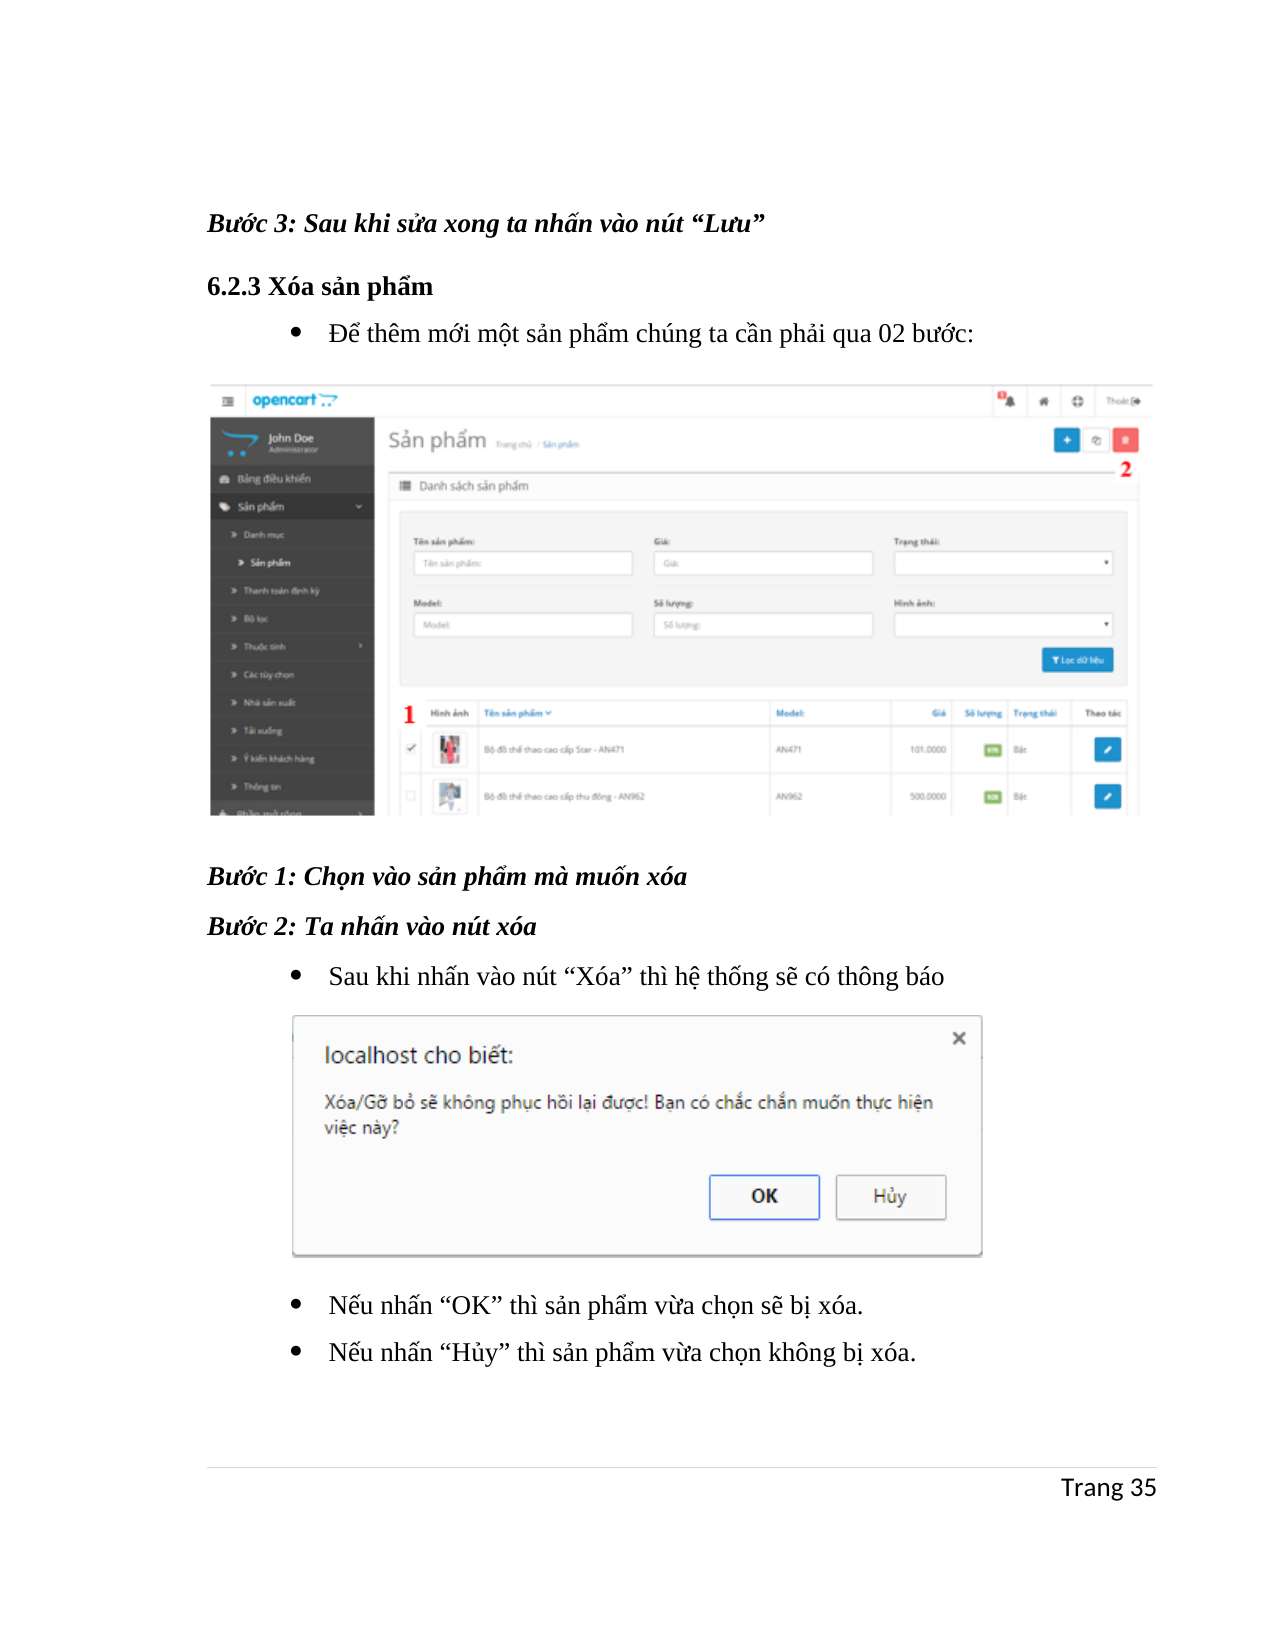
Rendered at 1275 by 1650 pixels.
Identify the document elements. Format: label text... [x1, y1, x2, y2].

list Để thêm mới một sản phẩm chúng ta cần phải qua 02 bước: [291, 317, 1157, 348]
picture [206, 381, 1156, 830]
list Nếu nhấn “Hủy” thì sản phẩm vừa chọn không bị xóa. [291, 1336, 1157, 1368]
text Bước 3: Sau khi sửa xong ta nhấn vào nút “Lưu” [207, 207, 1157, 238]
list Sau khi nhấn vào nút “Xóa” thì hệ thống sẽ có thông báo [291, 960, 1157, 992]
picture [292, 1015, 983, 1258]
subtitle 6.2.3 Xóa sản phẩm [207, 270, 1157, 301]
text Bước 2: Ta nhấn vào nút xóa [207, 910, 1157, 941]
text Bước 1: Chọn vào sản phẩm mà muốn xóa [207, 860, 1157, 891]
